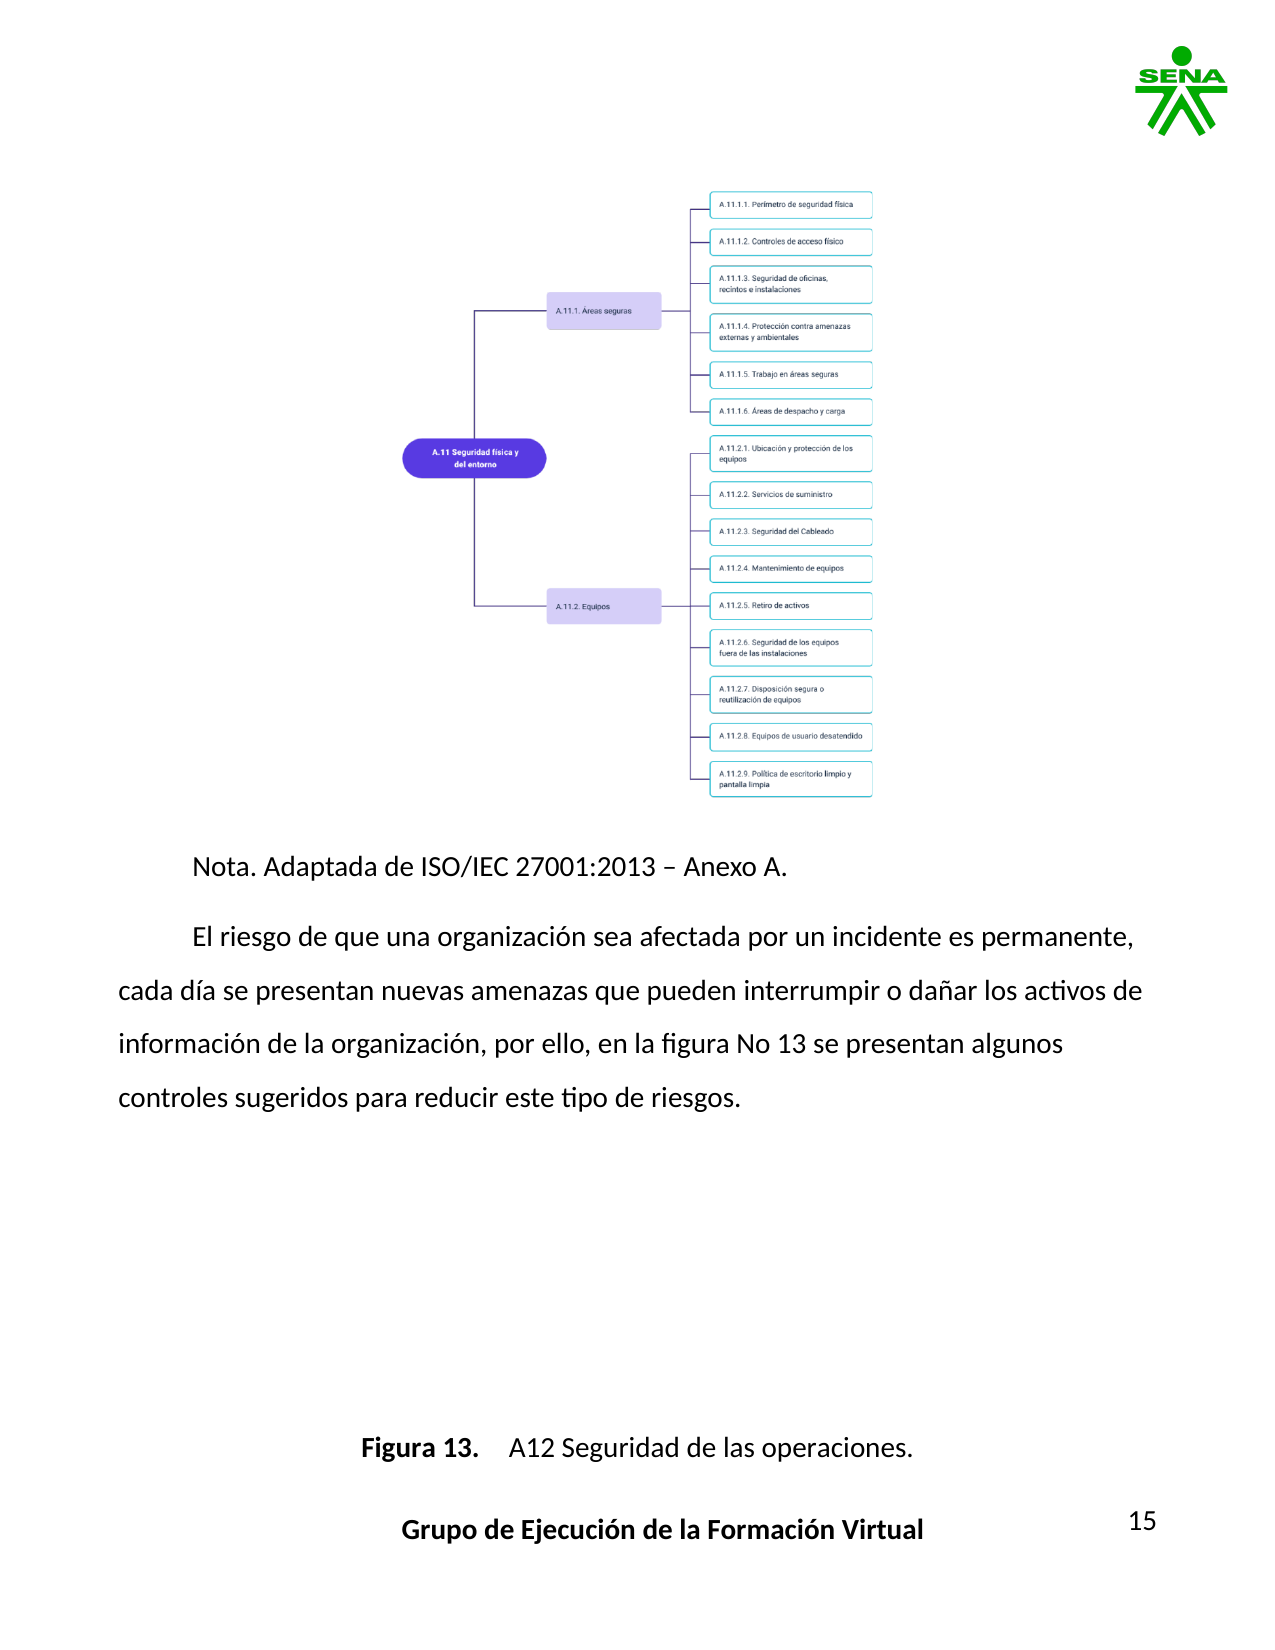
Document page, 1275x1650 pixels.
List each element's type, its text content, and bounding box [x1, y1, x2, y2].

picture [402, 177, 873, 814]
text A12 Seguridad de las operaciones. [118, 1429, 1157, 1465]
picture [1135, 46, 1228, 136]
text Nota. Adaptada de ISO/IEC 27001:2013 – Anexo A. [118, 848, 1157, 884]
text El riesgo de que una organización sea afectada por un incidente es permanente, cada día se presentan nuevas amenazas que pueden interrumpir o dañar los activos de información de la organización, por ello, en la figura No 13 se presentan algunos controles sugeridos para reducir este tipo de riesgos. [118, 918, 1157, 1114]
